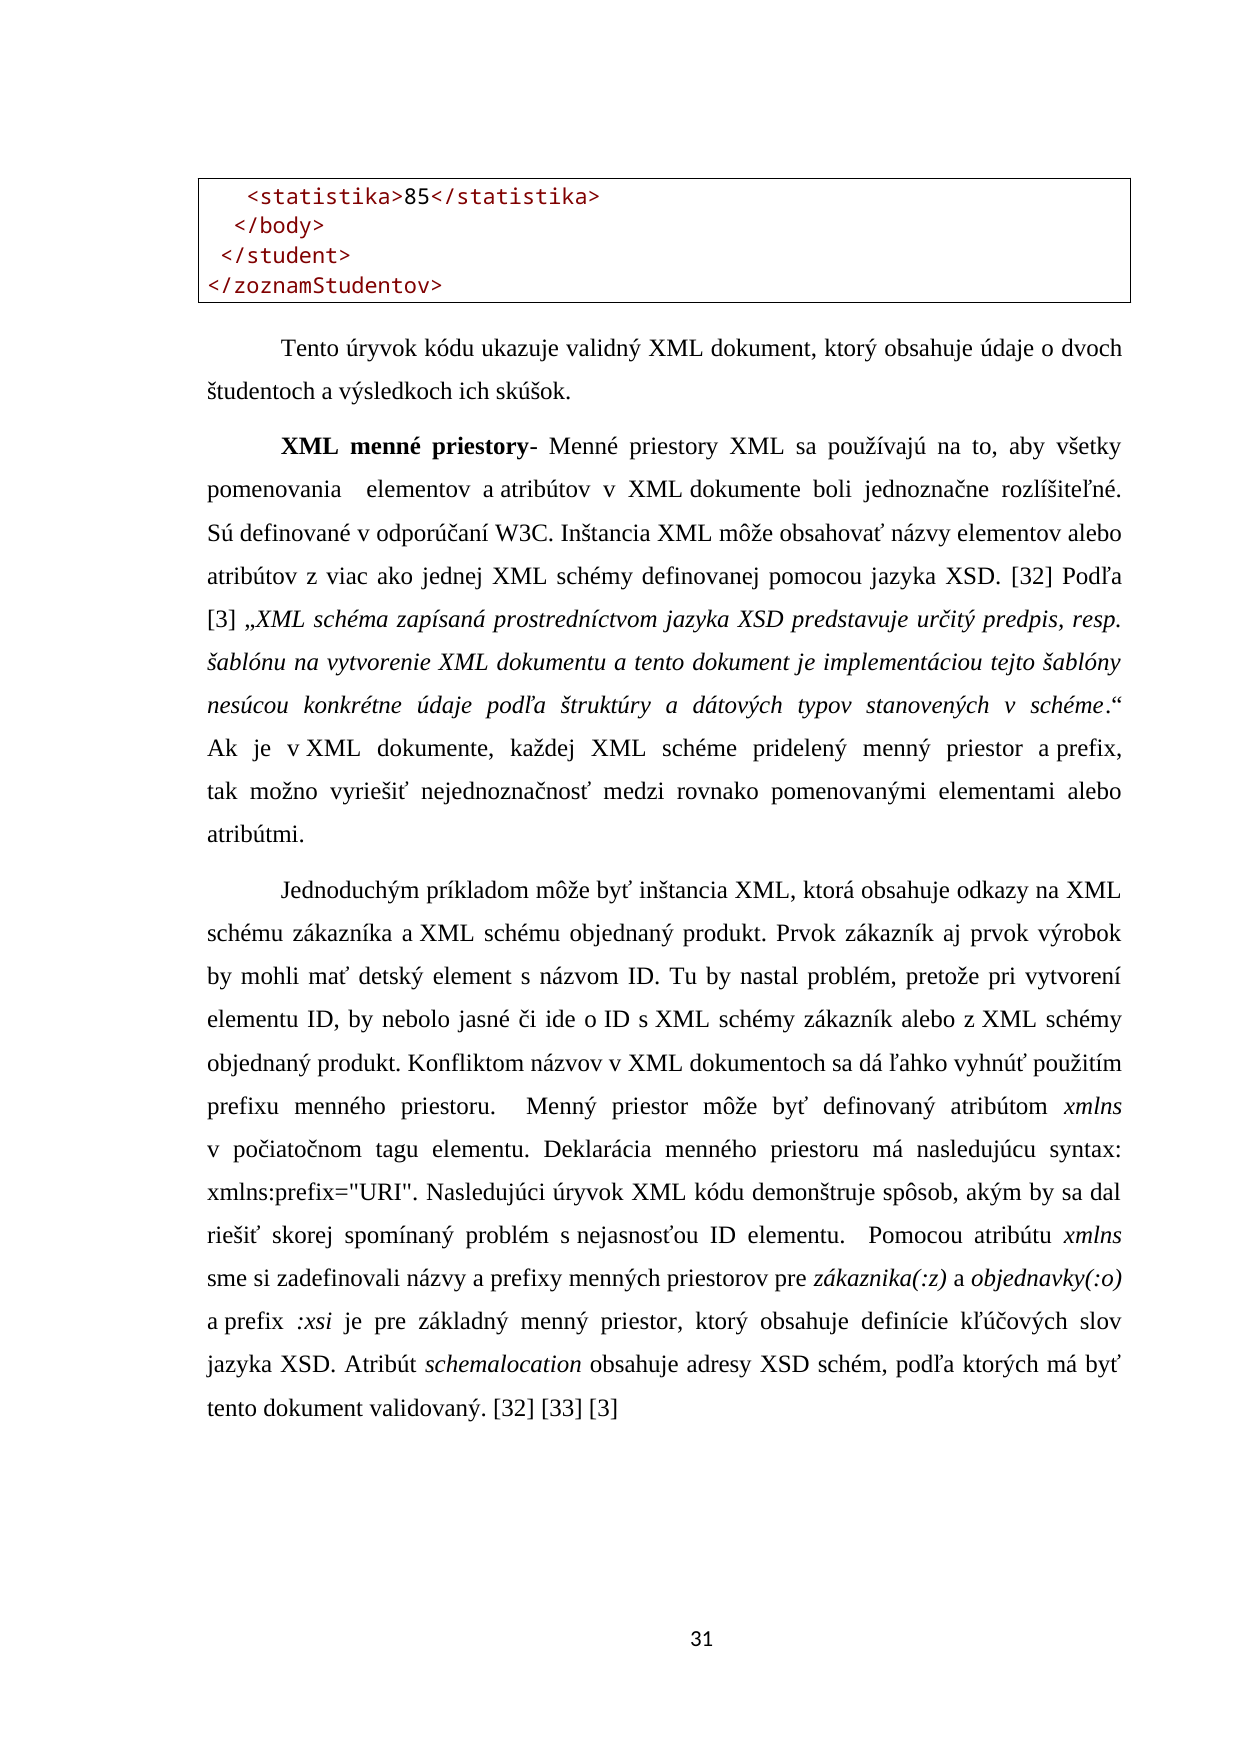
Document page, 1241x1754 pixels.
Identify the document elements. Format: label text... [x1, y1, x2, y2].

text Jednoduchým príkladom môže byť inštancia XML, ktorá obsahuje odkazy na XML schému zákazníka a XML schému objednaný produkt. Prvok zákazník aj prvok výrobok by mohli mať detský element s názvom ID. Tu by nastal problém, pretože pri vytvorení elementu ID, by nebolo jasné či ide o ID s XML schémy zákazník alebo z XML schémy objednaný produkt. Konfliktom názvov v XML dokumentoch sa dá ľahko vyhnúť použitím prefixu menného priestoru. Menný priestor môže byť definovaný atribútom xmlns v počiatočnom tagu elementu. Deklarácia menného priestoru má nasledujúcu syntax: xmlns:prefix="URI". Nasledujúci úryvok XML kódu demonštruje spôsob, akým by sa dal riešiť skorej spomínaný problém s nejasnosťou ID elementu. Pomocou atribútu xmlns sme si zadefinovali názvy a prefixy menných priestorov pre zákaznika(:z) a objednavky(:o) a prefix :xsi je pre základný menný priestor, ktorý obsahuje definície kľúčových slov jazyka XSD. Atribút schemalocation obsahuje adresy XSD schém, podľa ktorých má byť tento dokument validovaný. [207, 875, 1122, 1421]
text <statistika>85</statistika> [199, 179, 1130, 210]
text </zoznamStudentov> [199, 267, 1130, 302]
text Tento úryvok kódu ukazuje validný XML dokument, ktorý obsahuje údaje o dvoch študentoch a výsledkoch ich skúšok. [207, 333, 1122, 404]
text XML menné priestory- Menné priestory XML sa používajú na to, aby všetky pomenovania elementov a atribútov v XML dokumente boli jednoznačne rozlíšiteľné. Sú definované v odporúčaní W3C. Inštancia XML môže obsahovať názvy elementov alebo atribútov z viac ako jednej XML schémy definovanej pomocou jazyka XSD. Podľa „XML schéma zapísaná prostredníctvom jazyka XSD predstavuje určitý predpis, resp. šablónu na vytvorenie XML dokumentu a tento dokument je implementáciou tejto šablóny nesúcou konkrétne údaje podľa štruktúry a dátových typov stanovených v schéme.“ Ak je v XML dokumente, každej XML schéme pridelený menný priestor a prefix, tak možno vyriešiť nejednoznačnosť medzi rovnako pomenovanými elementami alebo atribútmi. [207, 431, 1122, 848]
text </student> [207, 240, 1122, 267]
text </body> [207, 210, 1122, 240]
